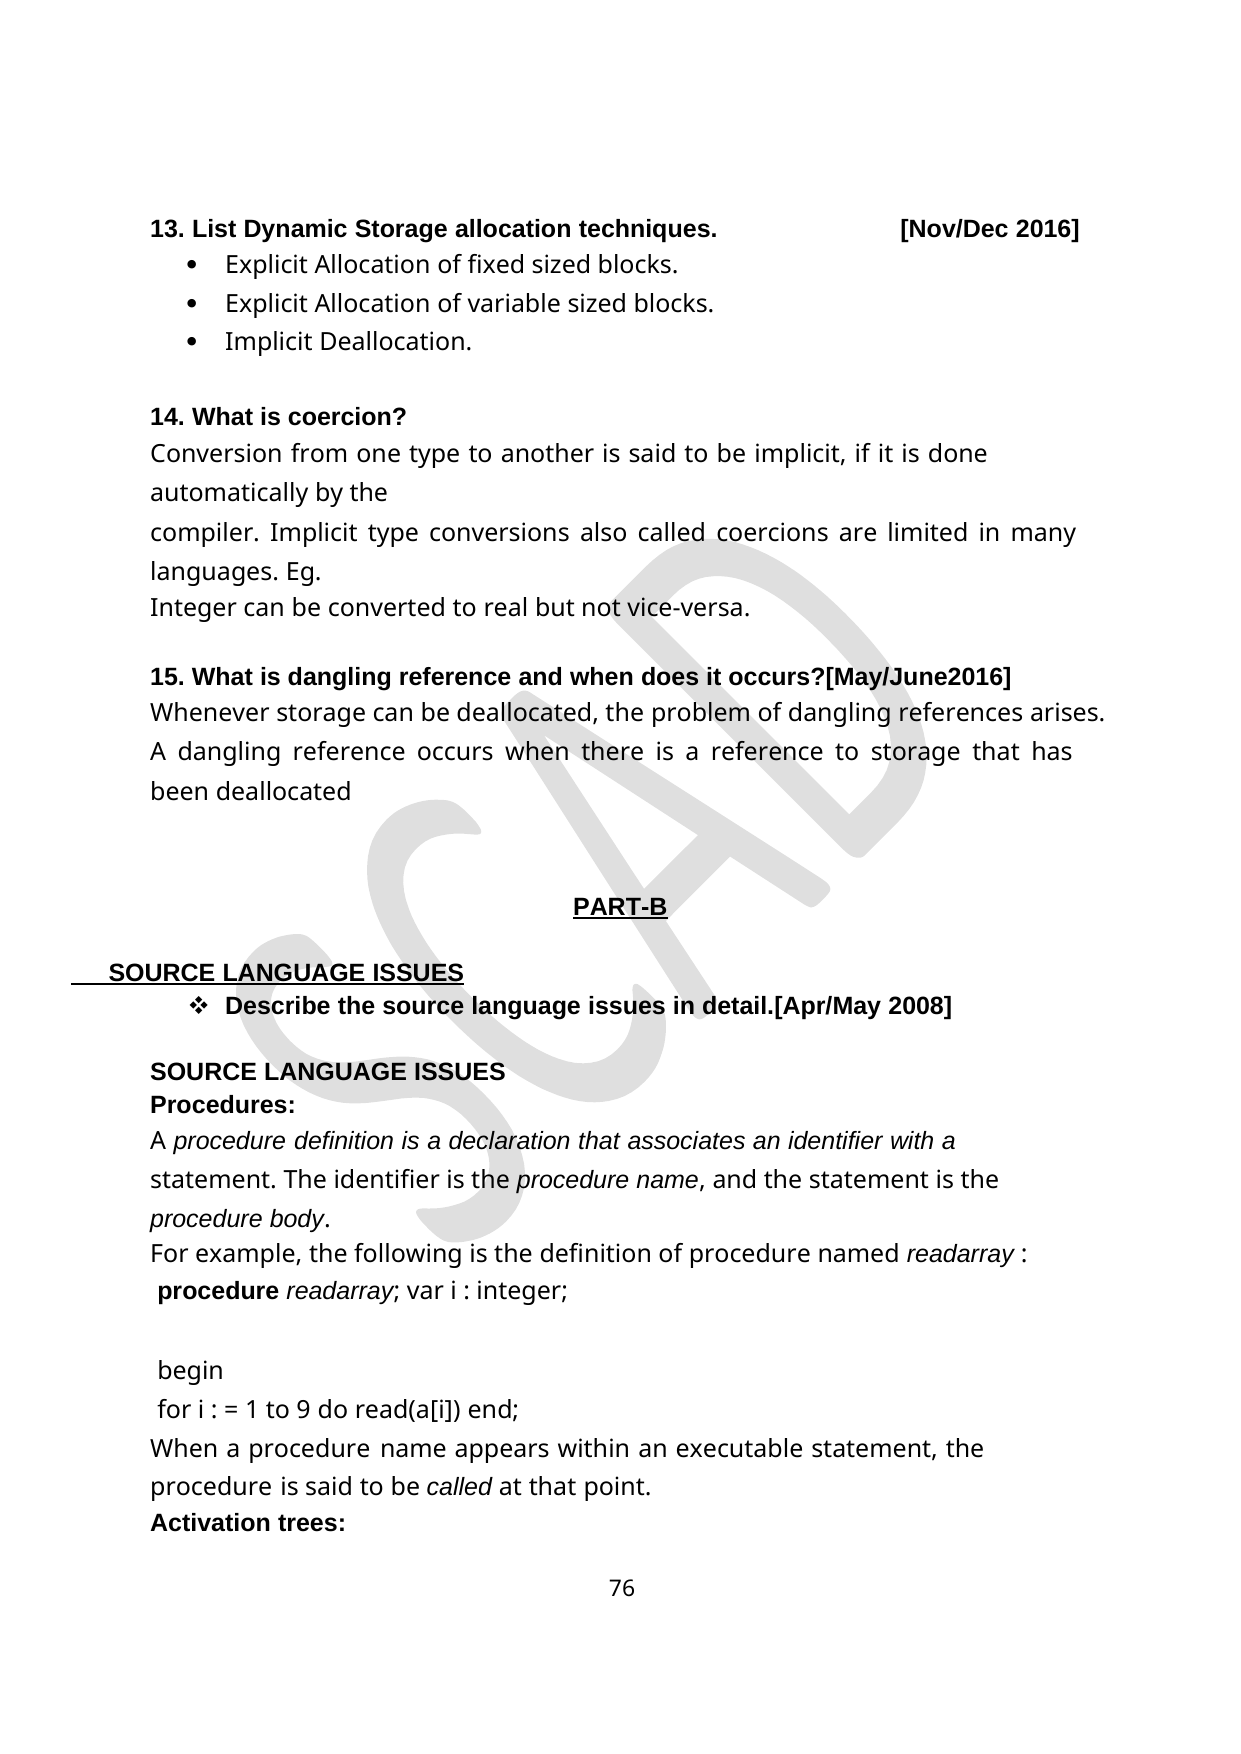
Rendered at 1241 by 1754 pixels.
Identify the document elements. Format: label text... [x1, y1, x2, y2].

text for i : = 1 to 9 do read(a[i]) end; [157, 1392, 1240, 1426]
text begin [157, 1353, 1240, 1387]
subtitle Activation trees: [150, 1508, 1240, 1537]
text Conversion from one type to another is said to be implicit, if it is done automatically by the [150, 436, 1091, 509]
subtitle Procedures: [150, 1090, 1240, 1119]
text procedure readarray; var i : integer; [157, 1273, 1240, 1307]
text Integer can be converted to real but not vice-versa. [150, 593, 1240, 622]
text PART-B [150, 892, 1090, 920]
list Implicit Deallocation. [187, 323, 1240, 357]
text SOURCE LANGUAGE ISSUES [150, 1057, 1240, 1086]
text compiler. Implicit type conversions also called coercions are limited in many languages. Eg. [150, 514, 1091, 588]
text A dangling reference occurs when there is a reference to storage that has been deallocated [150, 734, 1091, 807]
text When a procedure name appears within an executable statement, the procedure is said to be called at that point. [150, 1430, 1091, 1503]
subtitle What is dangling reference and when does it occurs?[May/June2016] [150, 661, 1240, 690]
list Explicit Allocation of fixed sized blocks. [187, 247, 1240, 281]
subtitle Describe the source language issues in detail.[Apr/May 2008] [187, 991, 1240, 1019]
text For example, the following is the definition of procedure named readarray : [150, 1240, 1240, 1269]
list Explicit Allocation of variable sized blocks. [187, 285, 1240, 319]
subtitle What is coercion? [150, 402, 1240, 431]
text Whenever storage can be deallocated, the problem of dangling references arises. [150, 695, 1240, 729]
text A procedure definition is a declaration that associates an identifier with a statement. The identifier is the procedure name, and the statement is the procedure body. [150, 1123, 1091, 1235]
list List Dynamic Storage allocation techniques. [Nov/Dec 2016] [150, 214, 1240, 243]
list SOURCE LANGUAGE ISSUES [71, 958, 1240, 986]
